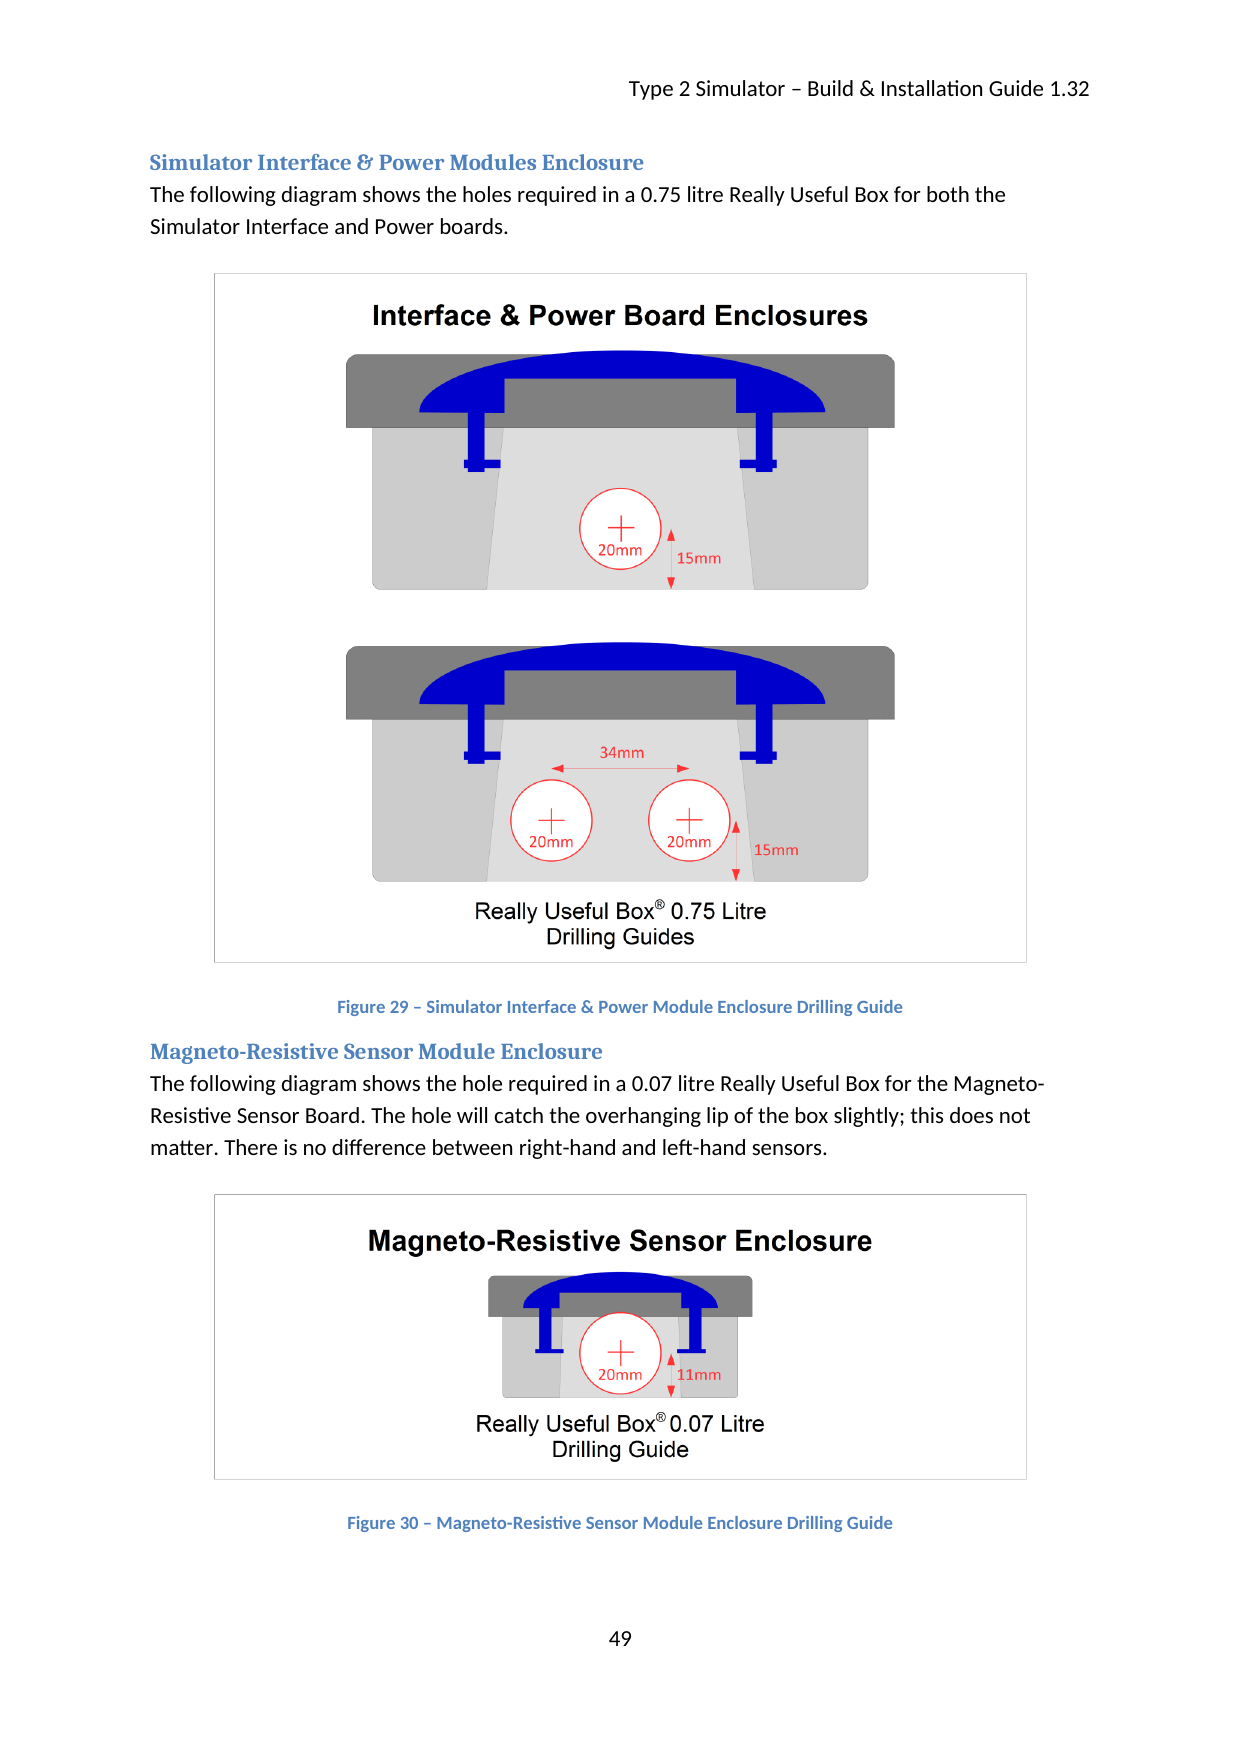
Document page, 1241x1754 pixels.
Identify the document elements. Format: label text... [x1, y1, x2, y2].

subtitle Simulator Interface & Power Modules Enclosure [150, 150, 1090, 176]
text The following diagram shows the hole required in a 0.07 litre Really Useful Box for the Magneto-Resistive Sensor Board. The hole will catch the overhanging lip of the box slightly; this does not matter. There is no difference between right-hand and left-hand sensors. [150, 1069, 1090, 1161]
picture [206, 1186, 1034, 1487]
text Figure 30 – Magneto-Resistive Sensor Module Enclosure Drilling Guide [150, 1511, 1090, 1534]
text The following diagram shows the holes required in a 0.75 litre Really Useful Box for both the Simulator Interface and Power boards. [150, 180, 1090, 240]
picture [206, 265, 1034, 970]
text Figure 29 – Simulator Interface & Power Module Enclosure Drilling Guide [150, 995, 1090, 1018]
subtitle Magneto-Resistive Sensor Module Enclosure [150, 1039, 1090, 1065]
